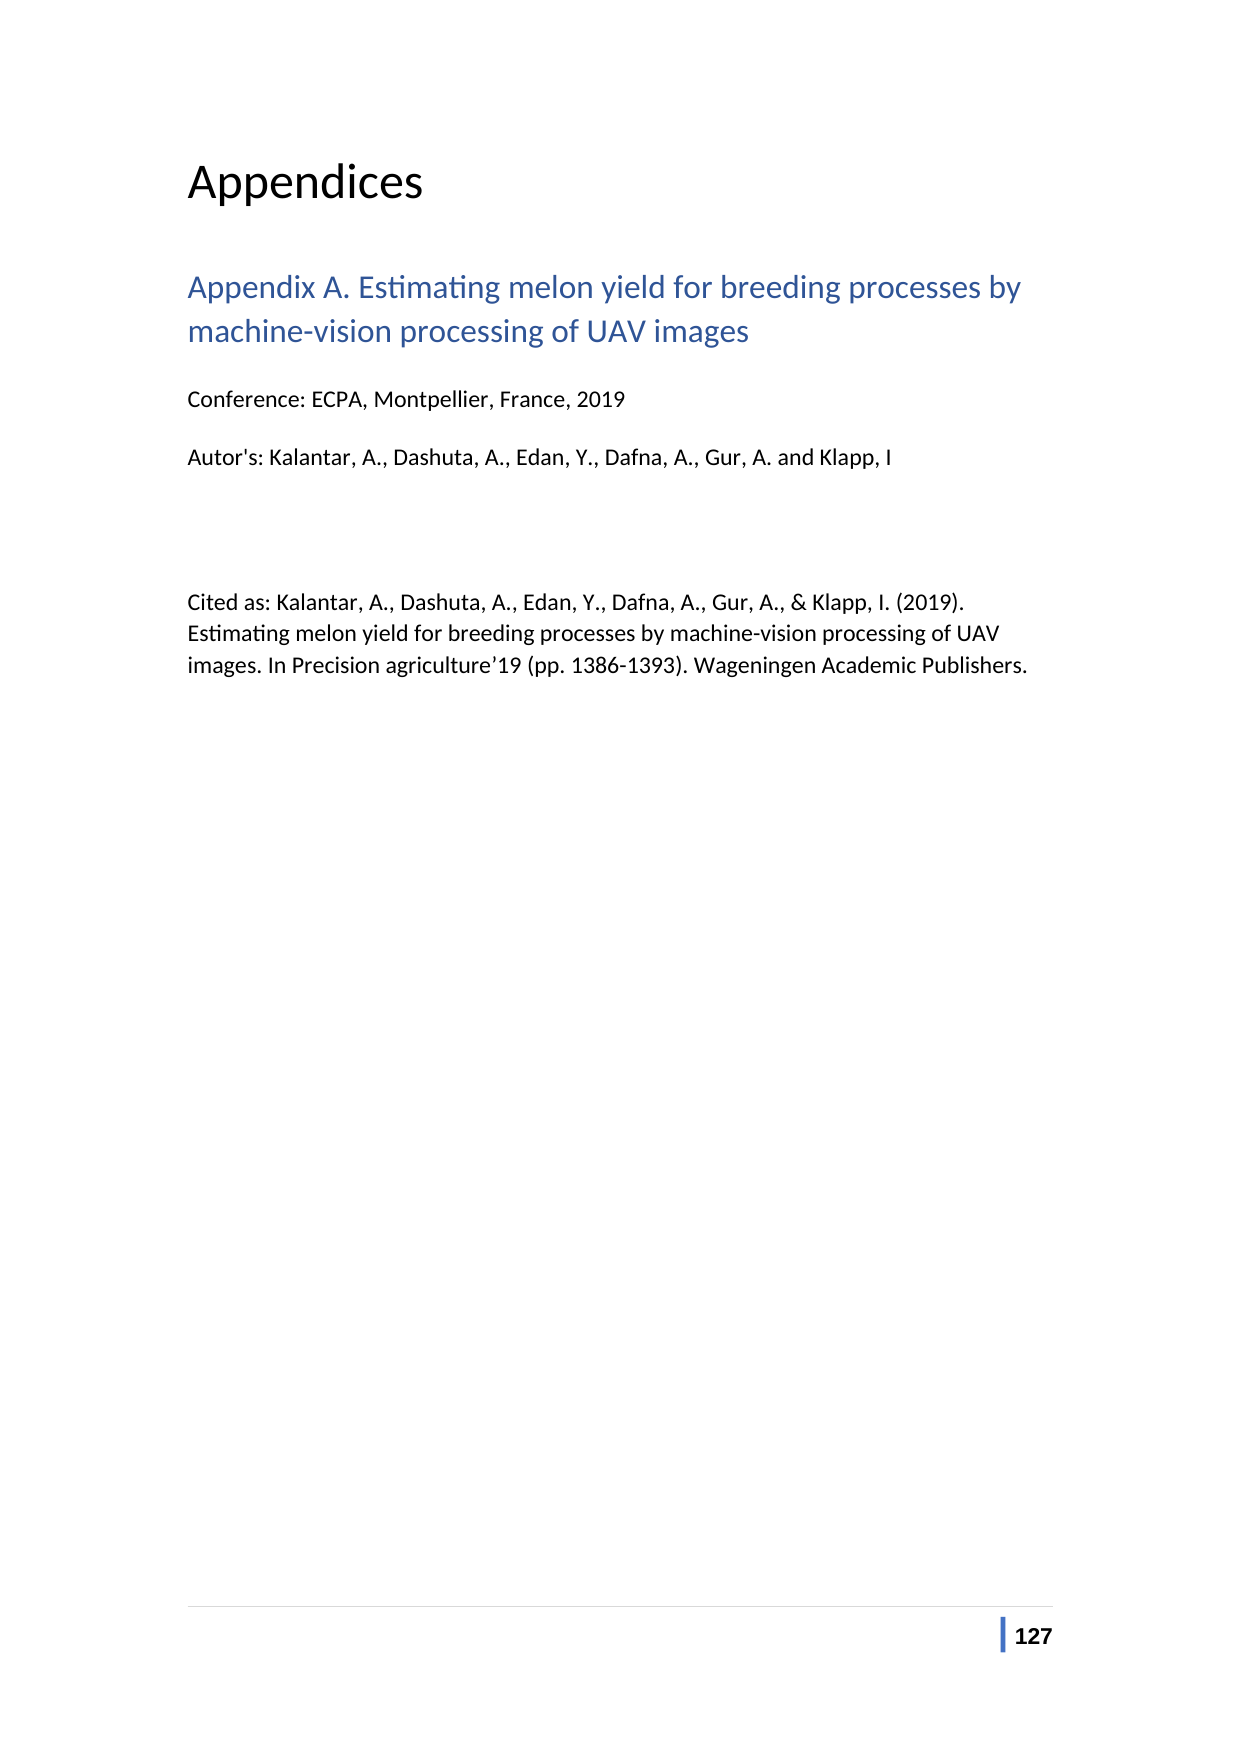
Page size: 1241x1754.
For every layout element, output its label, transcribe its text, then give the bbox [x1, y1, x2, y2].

subtitle Appendix A. Estimating melon yield for breeding processes by machine-vision processing of UAV images [187, 267, 1053, 351]
text Cited as: Kalantar, A., Dashuta, A., Edan, Y., Dafna, A., Gur, A., & Klapp, I. (2019). Estimating melon yield for breeding processes by machine-vision processing of UAV images. In Precision agriculture’19 (pp. 1386-1393). Wageningen Academic Publishers.‏ [187, 587, 1053, 679]
text Autor's: Kalantar, A., Dashuta, A., Edan, Y., Dafna, A., Gur, A. and Klapp, I [187, 442, 1053, 472]
text Conference: ECPA, Montpellier, France, 2019 [187, 384, 1053, 413]
title Appendices [187, 150, 1053, 211]
